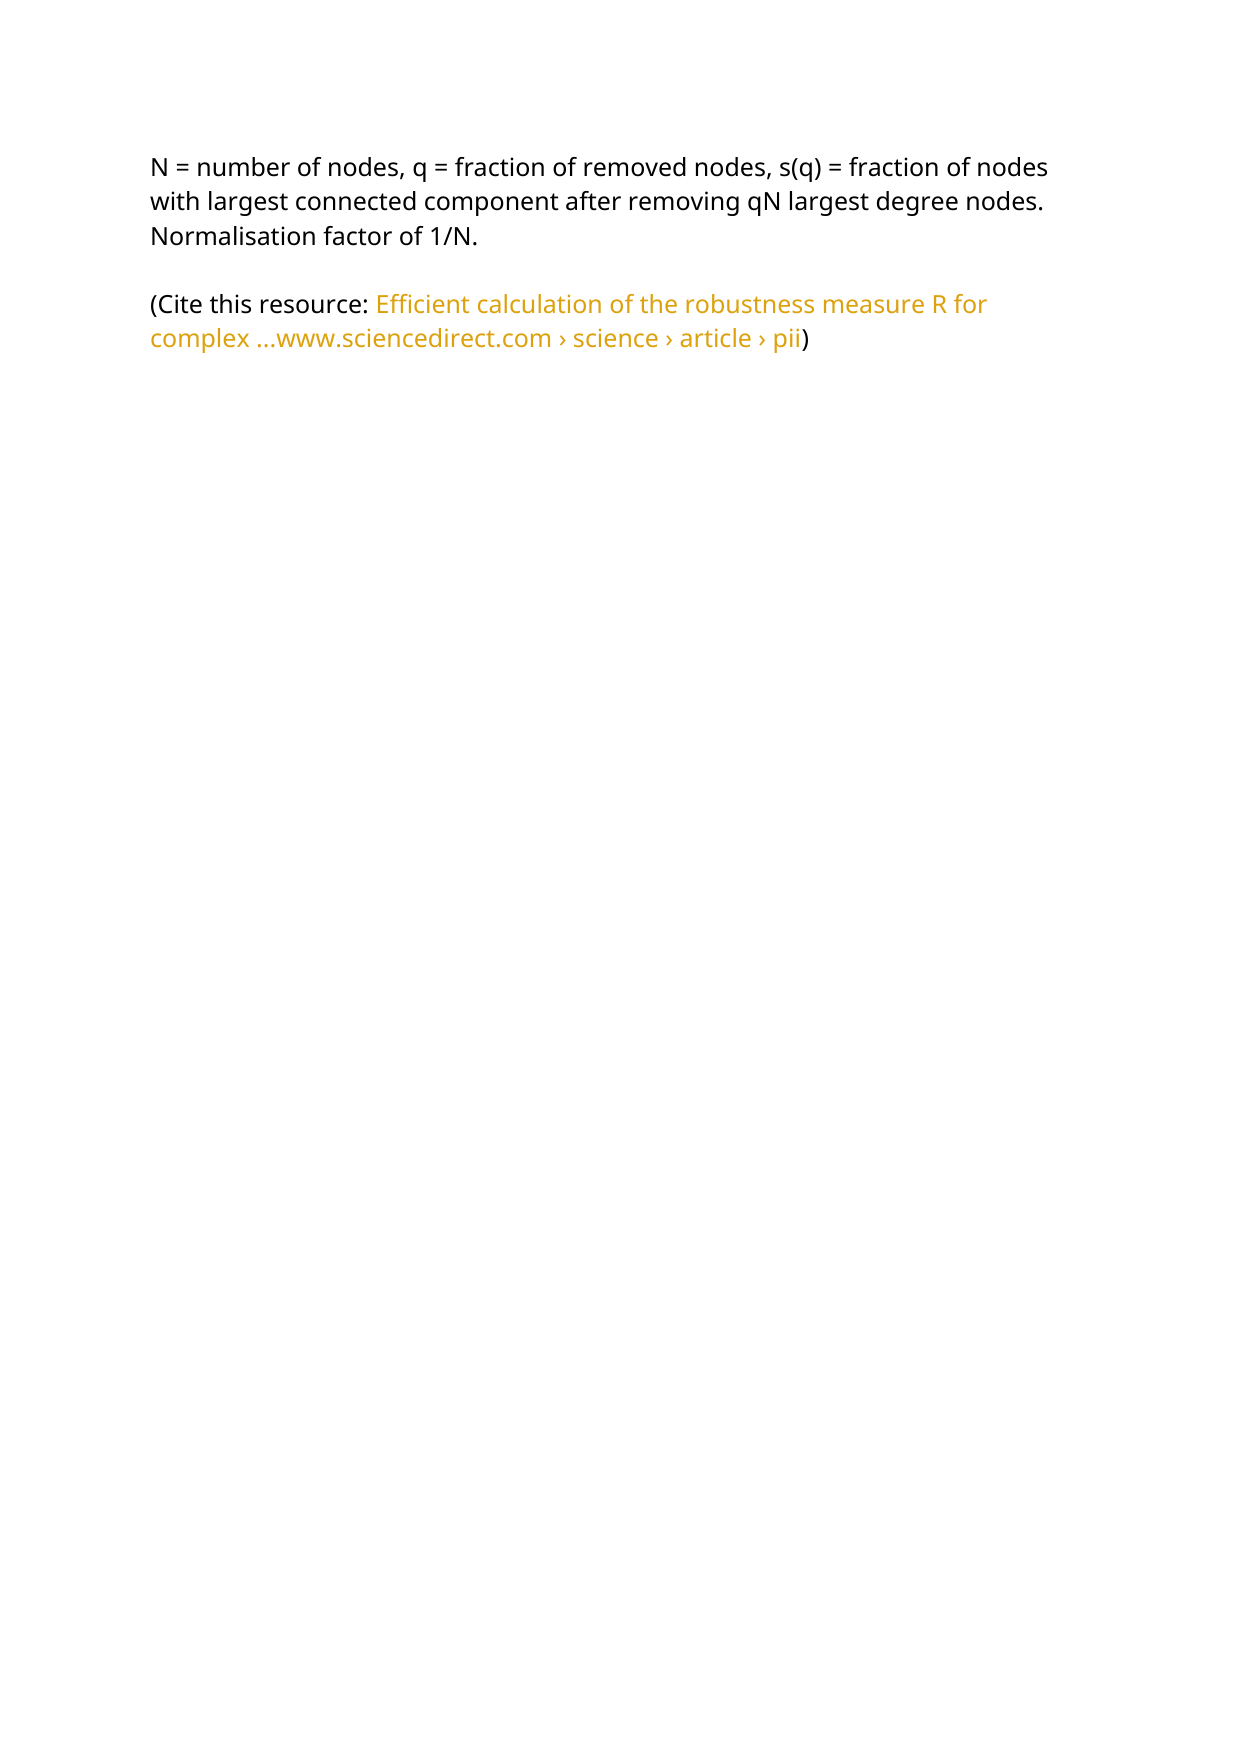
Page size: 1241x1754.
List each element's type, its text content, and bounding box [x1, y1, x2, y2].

text (Cite this resource: Efficient calculation of the robustness measure R for complex ...www.sciencedirect.com › science › article › pii) [150, 286, 1090, 354]
text N = number of nodes, q = fraction of removed nodes, s(q) = fraction of nodes with largest connected component after removing qN largest degree nodes. Normalisation factor of 1/N. [150, 150, 1090, 252]
